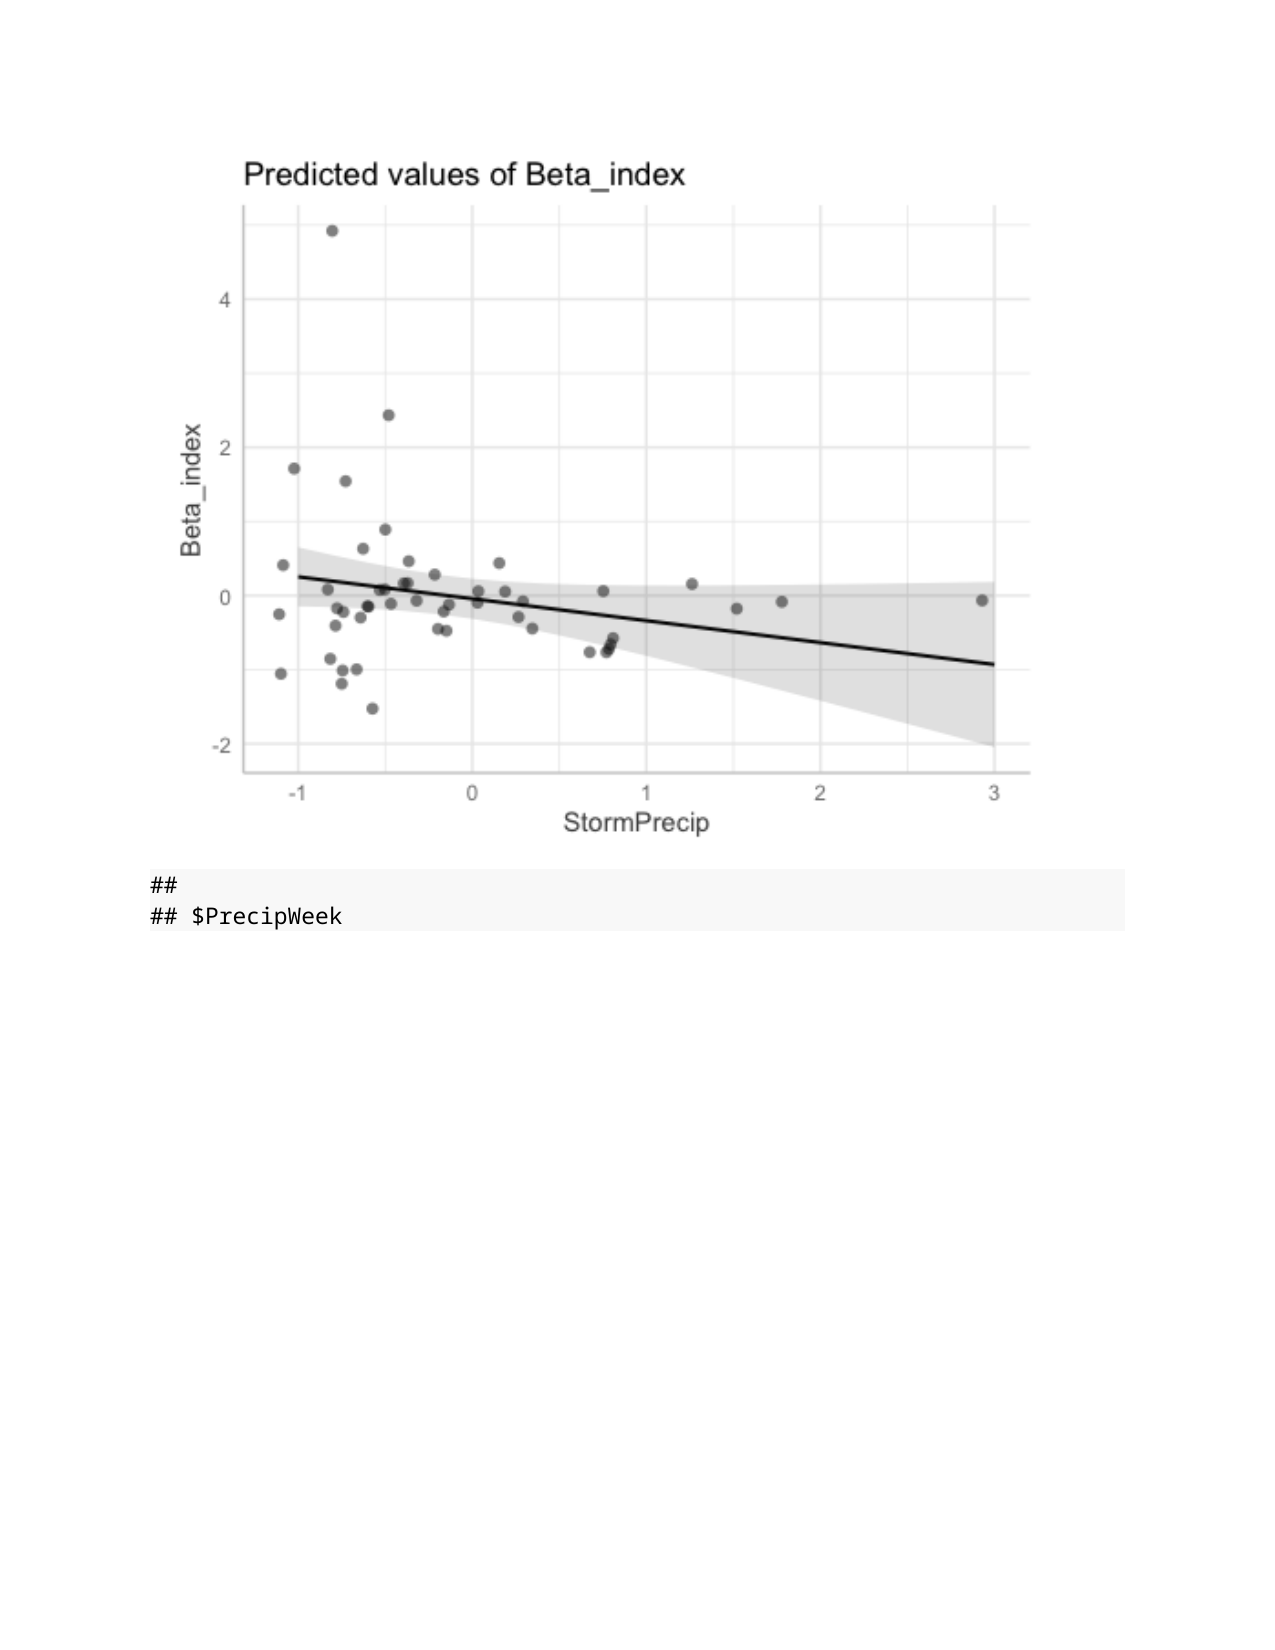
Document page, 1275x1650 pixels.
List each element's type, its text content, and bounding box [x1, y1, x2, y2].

picture [168, 150, 1044, 850]
text ## ## $PrecipWeek [150, 869, 1125, 931]
